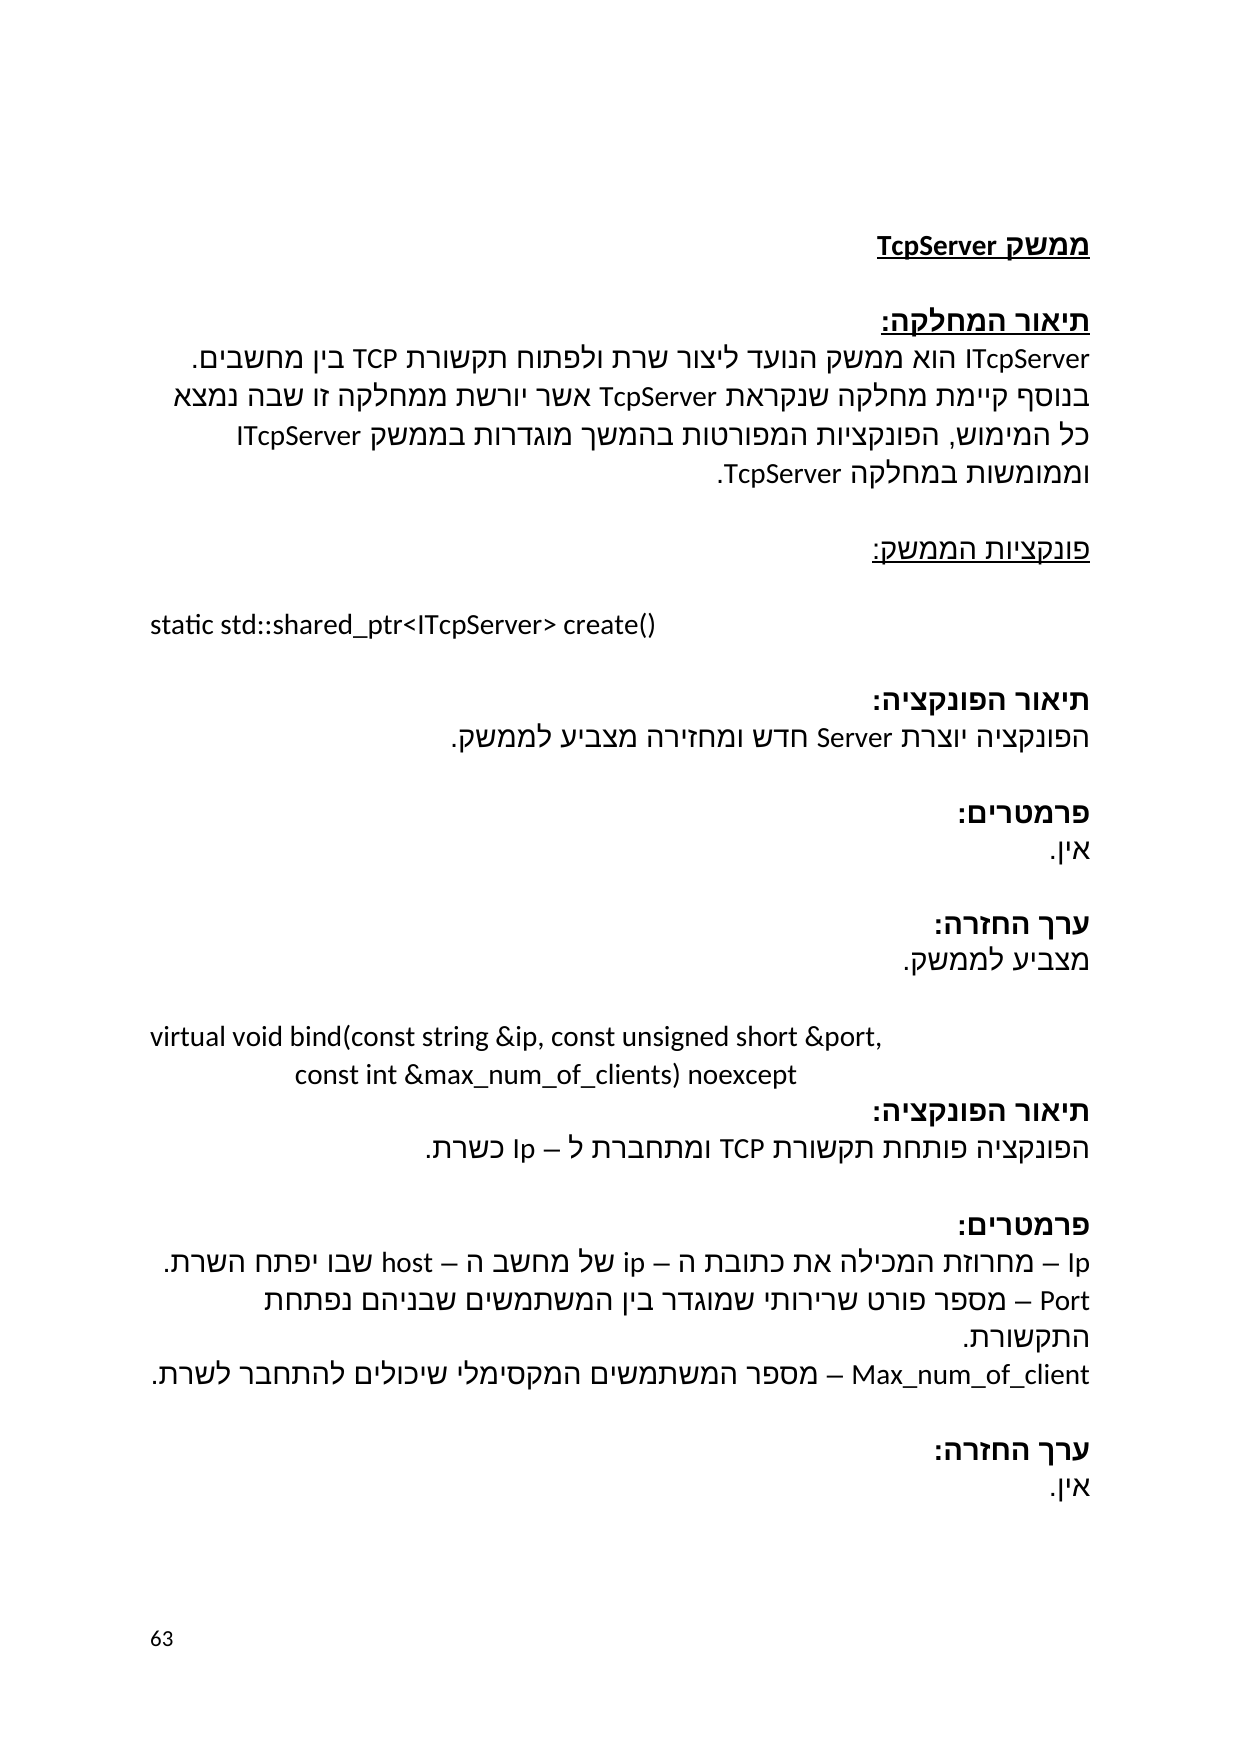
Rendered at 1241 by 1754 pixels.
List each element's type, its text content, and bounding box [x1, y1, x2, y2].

text בנוסף קיימת מחלקה שנקראת TcpServer אשר יורשת ממחלקה זו שבה נמצא כל המימוש, הפונקציות המפורטות בהמשך מוגדרות בממשק ITcpServer וממומשות במחלקה TcpServer. [150, 378, 1090, 490]
text Max_num_of_client – מספר המשתמשים המקסימלי שיכולים להתחבר לשרת. [150, 1356, 1090, 1392]
text הפונקציה פותחת תקשורת TCP ומתחברת ל – Ip כשרת. [150, 1131, 1090, 1166]
text פונקציות הממשק: [150, 532, 1090, 565]
text פרמטרים: [150, 796, 1090, 830]
text אין. [150, 1469, 1090, 1503]
text virtual void bind(const string &ip, const unsigned short &port, [150, 1018, 1090, 1053]
text תיאור הפונקציה: [150, 1094, 1090, 1128]
text מצביע לממשק. [150, 943, 1090, 977]
text Port – מספר פורט שרירותי שמוגדר בין המשתמשים שבניהם נפתחת התקשורת. [150, 1282, 1090, 1354]
text ערך החזרה: [150, 1433, 1090, 1467]
text תיאור הפונקציה: [150, 683, 1090, 717]
text פרמטרים: [150, 1207, 1090, 1241]
text תיאור המחלקה: [150, 304, 1090, 337]
text הפונקציה יוצרת Server חדש ומחזירה מצביע לממשק. [150, 719, 1090, 755]
text ערך החזרה: [150, 907, 1090, 940]
text const int &max_num_of_clients) noexcept [150, 1056, 1090, 1092]
text static std::shared_ptr<ITcpServer> create() [150, 606, 1090, 642]
text אין. [150, 832, 1090, 866]
text ממשק TcpServer [150, 227, 1090, 262]
text ITcpServer הוא ממשק הנועד ליצור שרת ולפתוח תקשורת TCP בין מחשבים. [150, 340, 1090, 376]
text Ip – מחרוזת המכילה את כתובת ה – ip של מחשב ה – host שבו יפתח השרת. [150, 1244, 1090, 1279]
